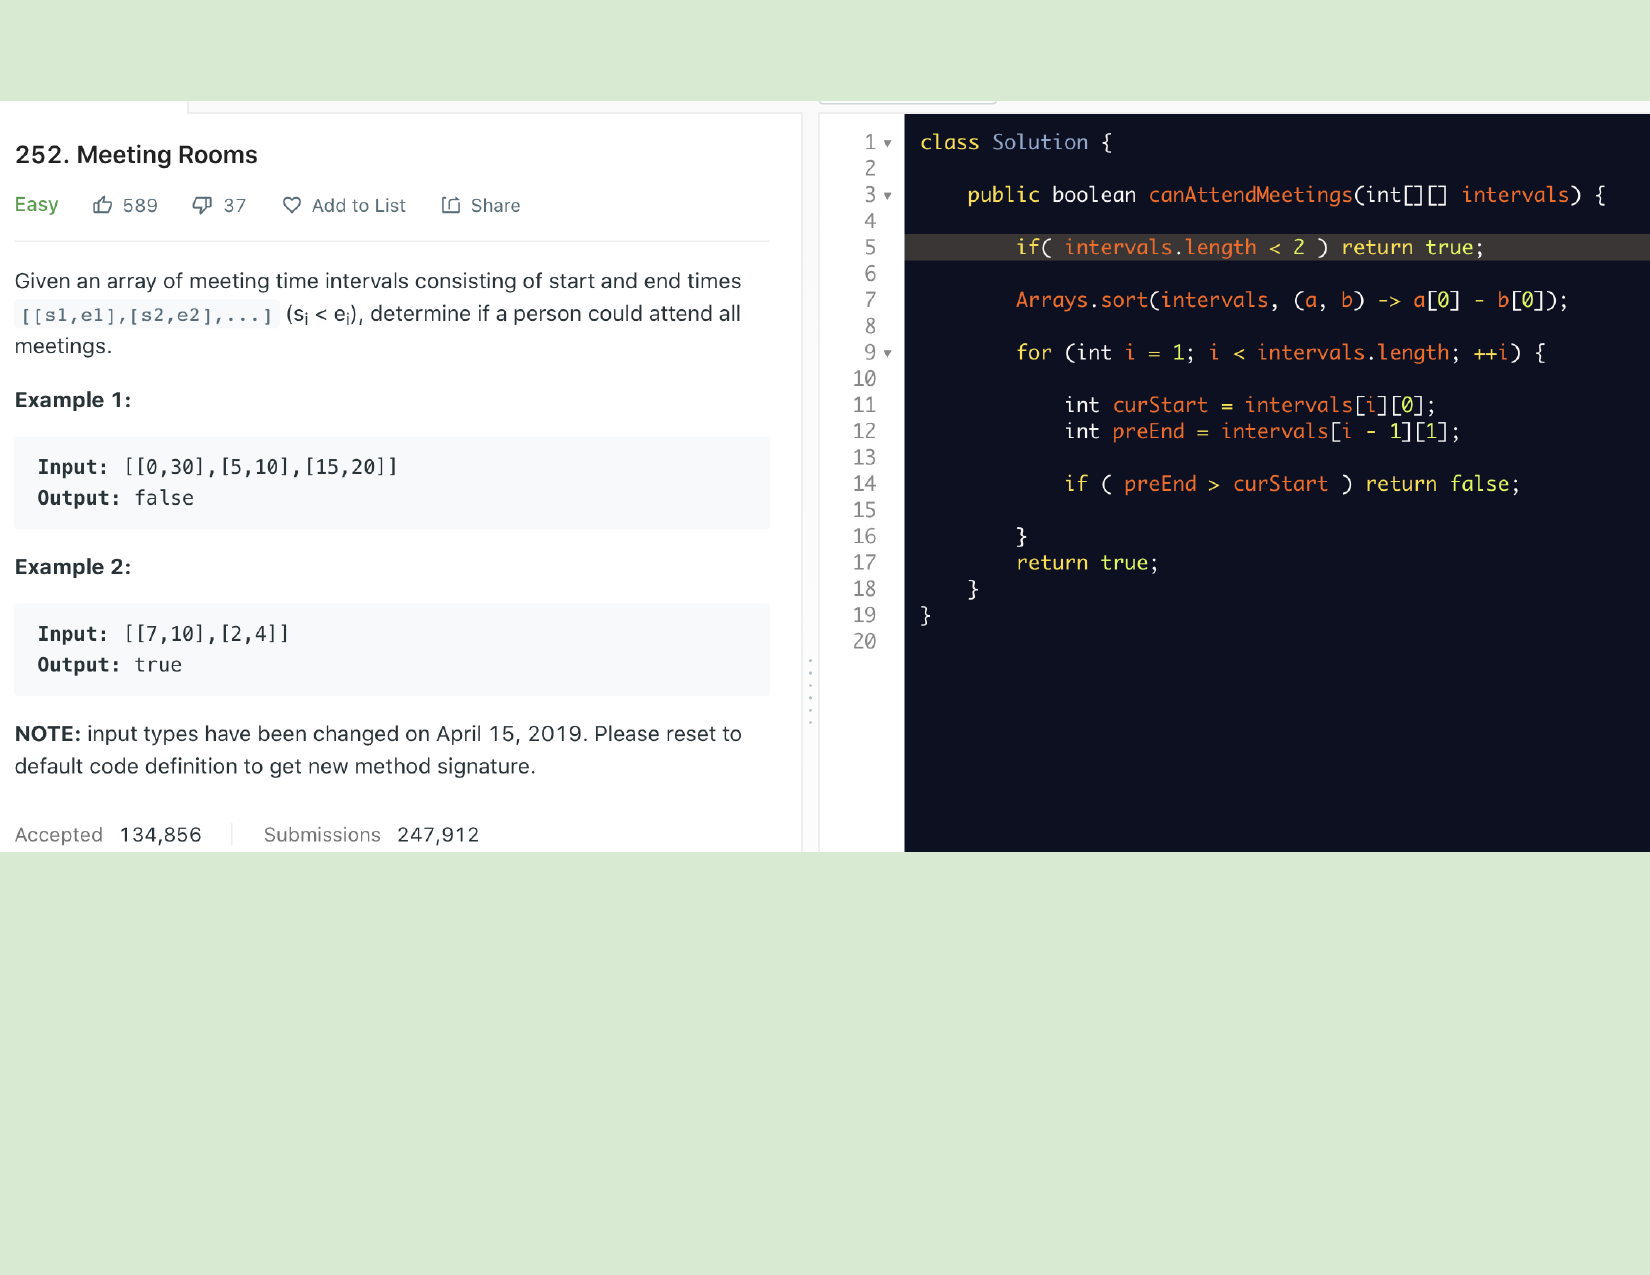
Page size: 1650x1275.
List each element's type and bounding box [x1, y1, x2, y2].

picture [0, 101, 1650, 852]
